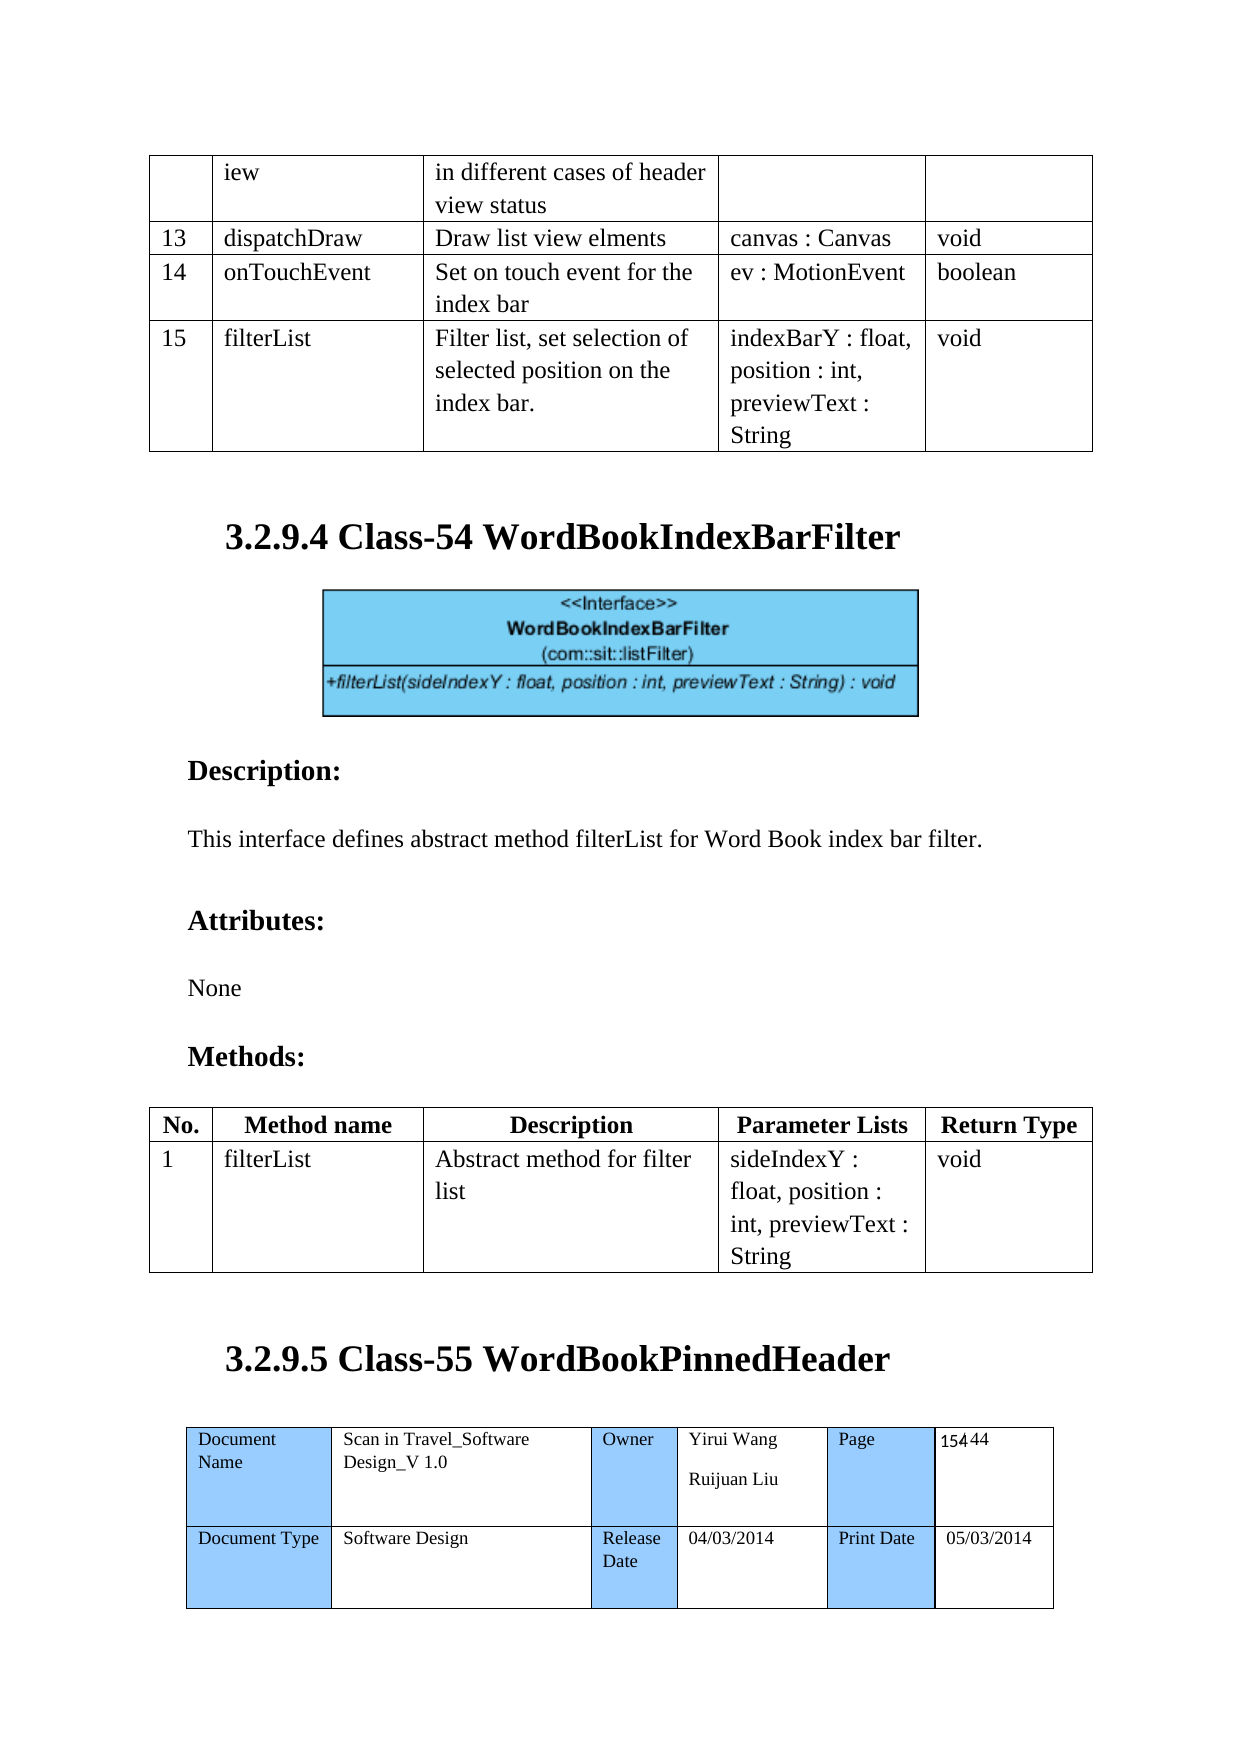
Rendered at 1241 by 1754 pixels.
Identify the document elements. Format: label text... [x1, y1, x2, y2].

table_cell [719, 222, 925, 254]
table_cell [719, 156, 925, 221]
text This interface defines abstract method filterList for Word Book index bar filter. [187, 822, 1053, 854]
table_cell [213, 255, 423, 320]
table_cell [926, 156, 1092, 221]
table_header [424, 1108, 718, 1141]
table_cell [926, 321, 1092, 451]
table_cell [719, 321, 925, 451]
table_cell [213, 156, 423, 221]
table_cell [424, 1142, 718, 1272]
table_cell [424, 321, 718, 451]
text 3.2.9.4 Class-54 WordBookIndexBarFilter [187, 504, 1053, 569]
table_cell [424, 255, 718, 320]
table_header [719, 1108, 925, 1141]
picture [321, 588, 919, 717]
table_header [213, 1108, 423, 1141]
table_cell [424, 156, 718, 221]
text 3.2.9.5 Class-55 WordBookPinnedHeader [187, 1326, 1053, 1391]
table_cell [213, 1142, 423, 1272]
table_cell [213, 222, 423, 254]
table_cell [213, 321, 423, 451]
text Attributes: [187, 887, 1053, 952]
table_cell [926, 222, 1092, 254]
text None [187, 971, 1053, 1004]
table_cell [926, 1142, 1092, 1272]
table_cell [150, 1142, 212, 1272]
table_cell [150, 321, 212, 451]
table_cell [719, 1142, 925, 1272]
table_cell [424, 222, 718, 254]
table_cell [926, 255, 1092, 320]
text Methods: [187, 1023, 1053, 1088]
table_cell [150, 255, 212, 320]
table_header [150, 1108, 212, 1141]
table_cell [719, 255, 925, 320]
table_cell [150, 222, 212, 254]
text Description: [187, 738, 1053, 803]
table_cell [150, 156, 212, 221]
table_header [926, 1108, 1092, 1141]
